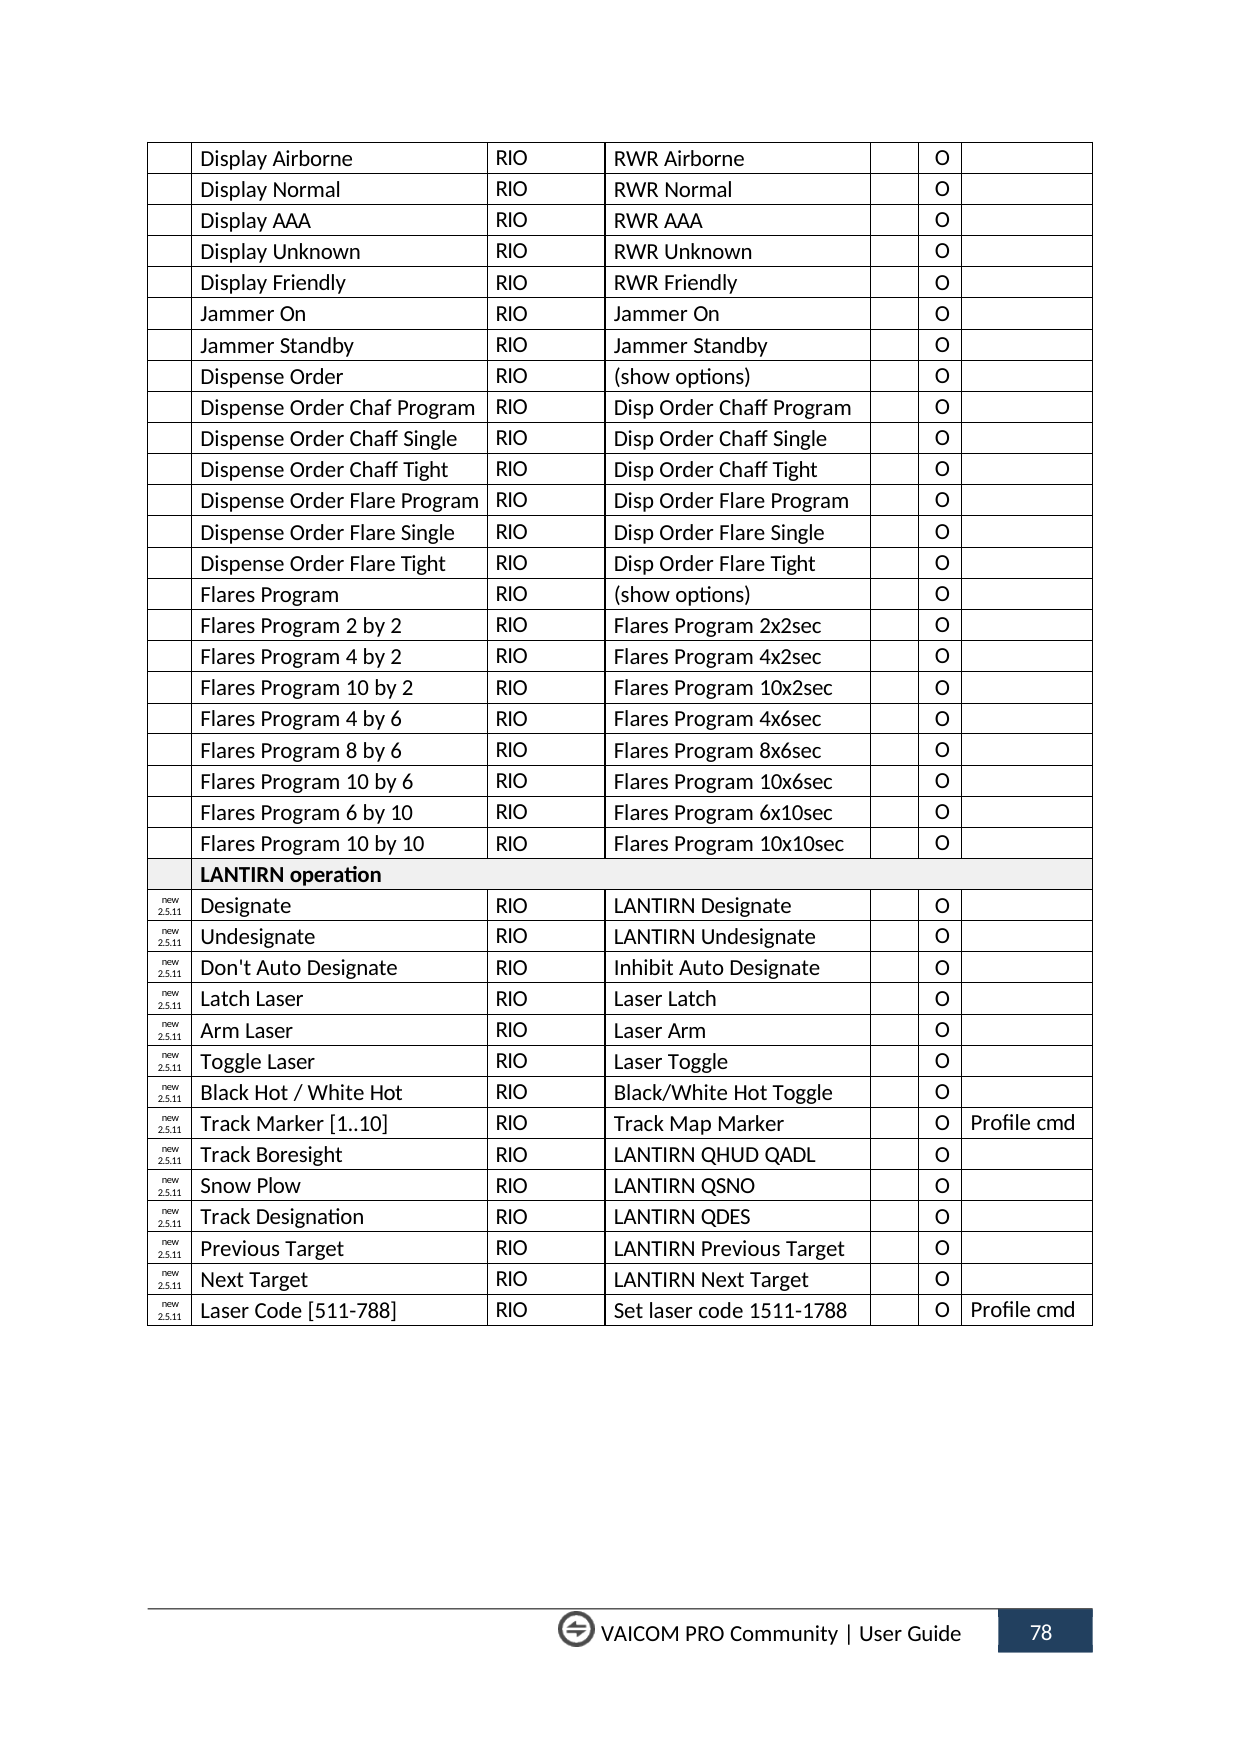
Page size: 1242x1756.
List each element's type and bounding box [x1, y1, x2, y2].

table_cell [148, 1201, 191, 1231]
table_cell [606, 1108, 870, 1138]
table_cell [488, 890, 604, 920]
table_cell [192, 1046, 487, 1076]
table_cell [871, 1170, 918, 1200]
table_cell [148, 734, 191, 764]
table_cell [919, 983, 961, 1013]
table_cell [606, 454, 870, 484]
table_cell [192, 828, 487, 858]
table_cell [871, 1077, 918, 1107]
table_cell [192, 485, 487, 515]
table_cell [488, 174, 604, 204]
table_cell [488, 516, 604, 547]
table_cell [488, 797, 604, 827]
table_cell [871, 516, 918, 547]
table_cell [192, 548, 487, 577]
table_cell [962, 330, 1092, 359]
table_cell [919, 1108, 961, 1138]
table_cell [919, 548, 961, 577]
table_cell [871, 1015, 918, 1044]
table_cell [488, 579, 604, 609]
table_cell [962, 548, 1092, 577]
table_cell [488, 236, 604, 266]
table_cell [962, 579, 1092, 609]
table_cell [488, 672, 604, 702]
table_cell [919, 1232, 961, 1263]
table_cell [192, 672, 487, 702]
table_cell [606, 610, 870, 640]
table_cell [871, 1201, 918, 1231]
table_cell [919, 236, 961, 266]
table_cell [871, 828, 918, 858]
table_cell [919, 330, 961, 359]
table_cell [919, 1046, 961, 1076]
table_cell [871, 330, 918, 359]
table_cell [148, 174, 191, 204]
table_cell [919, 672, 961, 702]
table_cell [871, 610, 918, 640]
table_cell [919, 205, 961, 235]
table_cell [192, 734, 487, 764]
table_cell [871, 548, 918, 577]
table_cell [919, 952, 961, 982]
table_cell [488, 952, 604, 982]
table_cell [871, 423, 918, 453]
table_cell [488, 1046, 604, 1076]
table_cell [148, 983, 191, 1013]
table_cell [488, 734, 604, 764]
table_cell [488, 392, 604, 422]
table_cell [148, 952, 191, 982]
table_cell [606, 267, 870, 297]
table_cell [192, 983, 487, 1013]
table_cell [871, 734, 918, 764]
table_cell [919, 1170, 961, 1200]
picture [558, 1611, 595, 1647]
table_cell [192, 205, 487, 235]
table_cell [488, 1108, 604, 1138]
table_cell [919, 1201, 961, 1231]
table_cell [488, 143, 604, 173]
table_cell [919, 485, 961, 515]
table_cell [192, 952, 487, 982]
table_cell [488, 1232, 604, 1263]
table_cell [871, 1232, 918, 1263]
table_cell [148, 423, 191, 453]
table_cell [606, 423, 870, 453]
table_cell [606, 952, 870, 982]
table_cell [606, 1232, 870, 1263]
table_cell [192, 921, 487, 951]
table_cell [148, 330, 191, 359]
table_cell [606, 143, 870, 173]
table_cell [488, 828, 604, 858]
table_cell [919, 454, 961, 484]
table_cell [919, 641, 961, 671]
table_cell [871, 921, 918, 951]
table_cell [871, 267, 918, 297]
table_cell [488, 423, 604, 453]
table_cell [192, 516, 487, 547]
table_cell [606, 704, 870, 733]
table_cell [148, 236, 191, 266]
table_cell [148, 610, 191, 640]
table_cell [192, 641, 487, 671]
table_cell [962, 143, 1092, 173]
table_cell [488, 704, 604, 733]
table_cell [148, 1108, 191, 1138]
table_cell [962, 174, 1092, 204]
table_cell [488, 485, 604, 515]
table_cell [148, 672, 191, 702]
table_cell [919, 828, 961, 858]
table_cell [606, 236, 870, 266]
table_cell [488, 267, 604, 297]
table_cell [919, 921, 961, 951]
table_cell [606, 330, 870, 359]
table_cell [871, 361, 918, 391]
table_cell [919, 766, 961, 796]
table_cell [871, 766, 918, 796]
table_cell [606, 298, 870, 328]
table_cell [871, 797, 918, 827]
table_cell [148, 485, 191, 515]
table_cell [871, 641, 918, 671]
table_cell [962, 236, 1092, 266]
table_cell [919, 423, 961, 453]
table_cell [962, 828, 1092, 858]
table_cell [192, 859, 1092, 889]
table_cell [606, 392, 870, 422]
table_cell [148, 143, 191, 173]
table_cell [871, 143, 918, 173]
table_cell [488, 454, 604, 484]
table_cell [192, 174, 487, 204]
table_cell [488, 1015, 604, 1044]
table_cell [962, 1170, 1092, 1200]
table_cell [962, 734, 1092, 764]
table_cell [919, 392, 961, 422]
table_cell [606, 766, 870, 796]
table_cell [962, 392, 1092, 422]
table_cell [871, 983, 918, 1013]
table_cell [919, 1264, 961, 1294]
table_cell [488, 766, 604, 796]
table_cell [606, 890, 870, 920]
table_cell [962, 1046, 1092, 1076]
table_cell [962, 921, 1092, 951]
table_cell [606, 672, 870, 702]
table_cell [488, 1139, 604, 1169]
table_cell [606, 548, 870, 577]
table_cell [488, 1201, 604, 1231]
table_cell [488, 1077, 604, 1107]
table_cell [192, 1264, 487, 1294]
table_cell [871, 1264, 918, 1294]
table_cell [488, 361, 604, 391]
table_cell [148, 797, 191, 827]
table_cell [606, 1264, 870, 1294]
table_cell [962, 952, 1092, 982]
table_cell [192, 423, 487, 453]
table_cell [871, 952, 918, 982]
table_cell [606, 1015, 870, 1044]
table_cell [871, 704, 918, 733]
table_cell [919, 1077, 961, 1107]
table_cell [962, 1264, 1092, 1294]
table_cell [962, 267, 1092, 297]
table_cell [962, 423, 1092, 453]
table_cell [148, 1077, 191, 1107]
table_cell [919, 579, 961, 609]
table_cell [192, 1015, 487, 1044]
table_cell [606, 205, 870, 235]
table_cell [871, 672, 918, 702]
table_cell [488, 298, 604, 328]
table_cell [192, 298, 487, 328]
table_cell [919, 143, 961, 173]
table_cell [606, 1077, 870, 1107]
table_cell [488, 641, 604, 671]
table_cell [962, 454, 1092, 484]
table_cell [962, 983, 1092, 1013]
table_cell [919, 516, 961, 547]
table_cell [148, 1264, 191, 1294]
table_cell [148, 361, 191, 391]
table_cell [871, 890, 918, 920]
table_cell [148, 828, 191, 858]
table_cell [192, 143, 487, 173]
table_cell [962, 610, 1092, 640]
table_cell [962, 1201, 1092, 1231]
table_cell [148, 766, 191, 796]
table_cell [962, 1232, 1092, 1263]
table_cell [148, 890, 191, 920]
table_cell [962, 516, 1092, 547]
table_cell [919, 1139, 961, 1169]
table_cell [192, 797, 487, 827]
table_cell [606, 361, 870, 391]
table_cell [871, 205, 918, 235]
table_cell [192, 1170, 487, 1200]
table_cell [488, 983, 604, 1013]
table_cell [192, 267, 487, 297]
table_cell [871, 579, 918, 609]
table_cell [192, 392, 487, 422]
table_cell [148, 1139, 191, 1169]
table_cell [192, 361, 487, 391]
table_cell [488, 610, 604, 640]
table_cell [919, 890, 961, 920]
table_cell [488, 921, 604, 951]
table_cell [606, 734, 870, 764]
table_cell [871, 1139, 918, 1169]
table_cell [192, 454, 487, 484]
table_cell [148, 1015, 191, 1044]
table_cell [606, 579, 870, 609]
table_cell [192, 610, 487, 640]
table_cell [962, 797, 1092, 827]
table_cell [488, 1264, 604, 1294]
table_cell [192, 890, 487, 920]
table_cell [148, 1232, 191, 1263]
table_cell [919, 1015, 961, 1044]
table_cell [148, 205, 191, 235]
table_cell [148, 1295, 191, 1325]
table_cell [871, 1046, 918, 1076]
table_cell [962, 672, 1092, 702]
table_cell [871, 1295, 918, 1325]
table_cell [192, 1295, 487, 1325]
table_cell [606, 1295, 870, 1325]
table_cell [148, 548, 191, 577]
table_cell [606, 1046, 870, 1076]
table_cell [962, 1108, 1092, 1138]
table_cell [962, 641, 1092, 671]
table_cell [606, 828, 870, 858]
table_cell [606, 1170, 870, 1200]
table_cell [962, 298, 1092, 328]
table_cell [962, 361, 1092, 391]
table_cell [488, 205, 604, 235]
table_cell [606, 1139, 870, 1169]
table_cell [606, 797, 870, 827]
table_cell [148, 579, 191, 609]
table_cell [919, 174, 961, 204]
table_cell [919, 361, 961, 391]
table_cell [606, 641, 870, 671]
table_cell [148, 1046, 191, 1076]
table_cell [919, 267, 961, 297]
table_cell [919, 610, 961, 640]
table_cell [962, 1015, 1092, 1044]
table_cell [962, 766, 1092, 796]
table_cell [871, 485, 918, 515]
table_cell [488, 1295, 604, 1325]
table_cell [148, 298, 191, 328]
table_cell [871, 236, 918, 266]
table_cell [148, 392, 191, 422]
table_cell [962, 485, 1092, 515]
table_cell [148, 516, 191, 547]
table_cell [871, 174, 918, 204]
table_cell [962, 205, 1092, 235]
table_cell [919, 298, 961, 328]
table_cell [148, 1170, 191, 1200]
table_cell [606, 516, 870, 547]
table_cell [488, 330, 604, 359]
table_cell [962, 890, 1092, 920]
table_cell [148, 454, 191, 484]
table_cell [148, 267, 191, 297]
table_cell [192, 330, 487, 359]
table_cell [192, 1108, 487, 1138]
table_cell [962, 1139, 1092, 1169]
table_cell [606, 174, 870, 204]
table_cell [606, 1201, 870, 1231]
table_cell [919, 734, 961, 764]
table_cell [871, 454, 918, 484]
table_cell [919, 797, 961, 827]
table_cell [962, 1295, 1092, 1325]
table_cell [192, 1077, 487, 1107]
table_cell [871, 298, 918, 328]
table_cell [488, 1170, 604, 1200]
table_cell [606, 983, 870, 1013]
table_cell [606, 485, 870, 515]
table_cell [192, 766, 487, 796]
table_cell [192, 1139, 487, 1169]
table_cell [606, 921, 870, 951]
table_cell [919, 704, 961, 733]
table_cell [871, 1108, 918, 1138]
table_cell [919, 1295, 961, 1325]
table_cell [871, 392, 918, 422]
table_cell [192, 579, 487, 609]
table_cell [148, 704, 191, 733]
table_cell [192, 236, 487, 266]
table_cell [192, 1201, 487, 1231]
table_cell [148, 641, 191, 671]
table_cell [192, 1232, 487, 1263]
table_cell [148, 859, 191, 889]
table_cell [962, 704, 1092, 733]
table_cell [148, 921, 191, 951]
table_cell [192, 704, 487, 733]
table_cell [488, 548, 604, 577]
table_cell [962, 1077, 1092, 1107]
